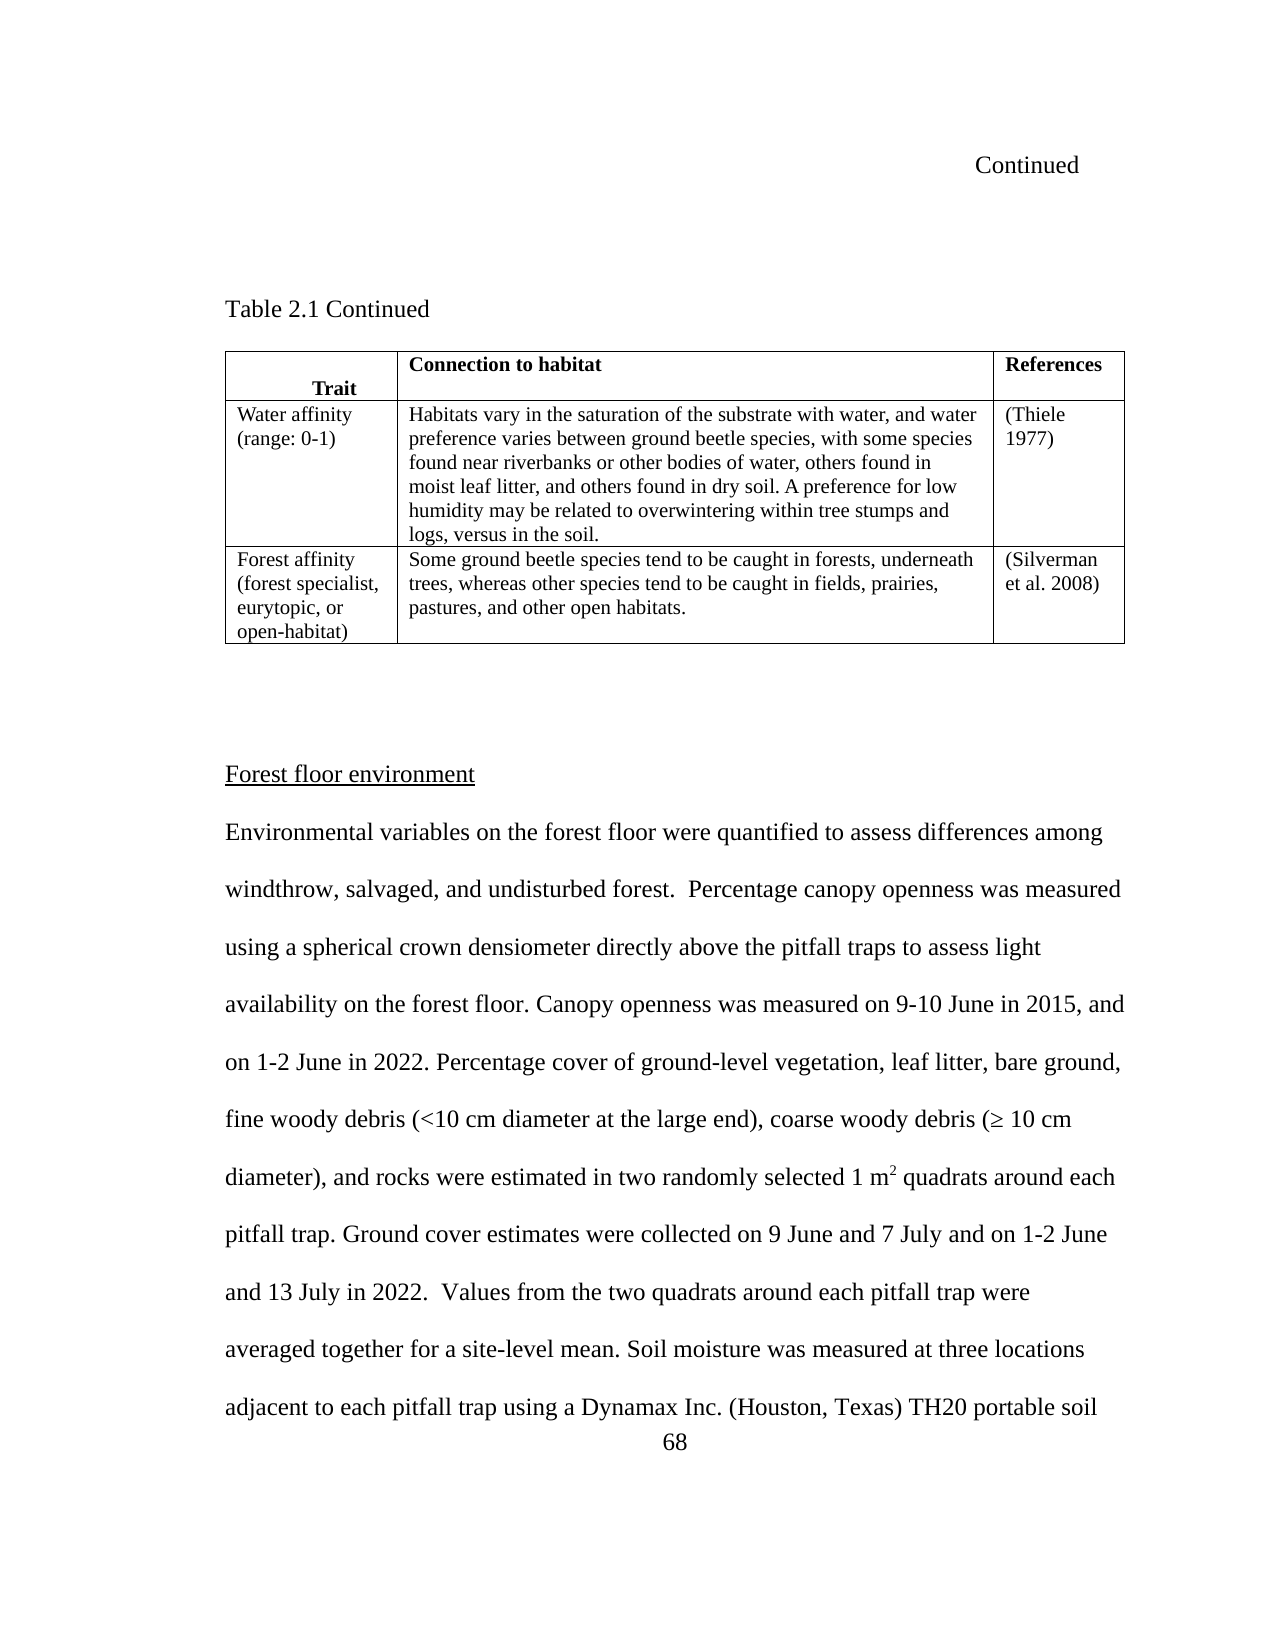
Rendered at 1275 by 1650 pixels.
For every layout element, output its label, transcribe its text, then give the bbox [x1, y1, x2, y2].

text Table 2.1 Continued [225, 294, 1125, 322]
text Forest floor environment [225, 759, 1125, 788]
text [225, 817, 1125, 1420]
table_cell Forest affinity (forest specialist, eurytopic, or open-habitat) [226, 547, 397, 643]
text Continued [900, 150, 1125, 179]
table_header References [994, 352, 1124, 400]
table_header Connection to habitat [398, 352, 993, 400]
table_cell (Silverman et al. 2008) [994, 547, 1124, 643]
table_cell Some ground beetle species tend to be caught in forests, underneath trees, whereas other species tend to be caught in fields, prairies, pastures, and other open habitats. [398, 547, 993, 643]
table_header Trait [226, 352, 397, 400]
table_cell Water affinity (range: 0-1) [226, 401, 397, 546]
table_cell (Thiele 1977) [994, 401, 1124, 546]
table_cell Habitats vary in the saturation of the substrate with water, and water preference varies between ground beetle species, with some species found near riverbanks or other bodies of water, others found in moist leaf litter, and others found in dry soil. A preference for low humidity may be related to overwintering within tree stumps and logs, versus in the soil. [398, 401, 993, 546]
